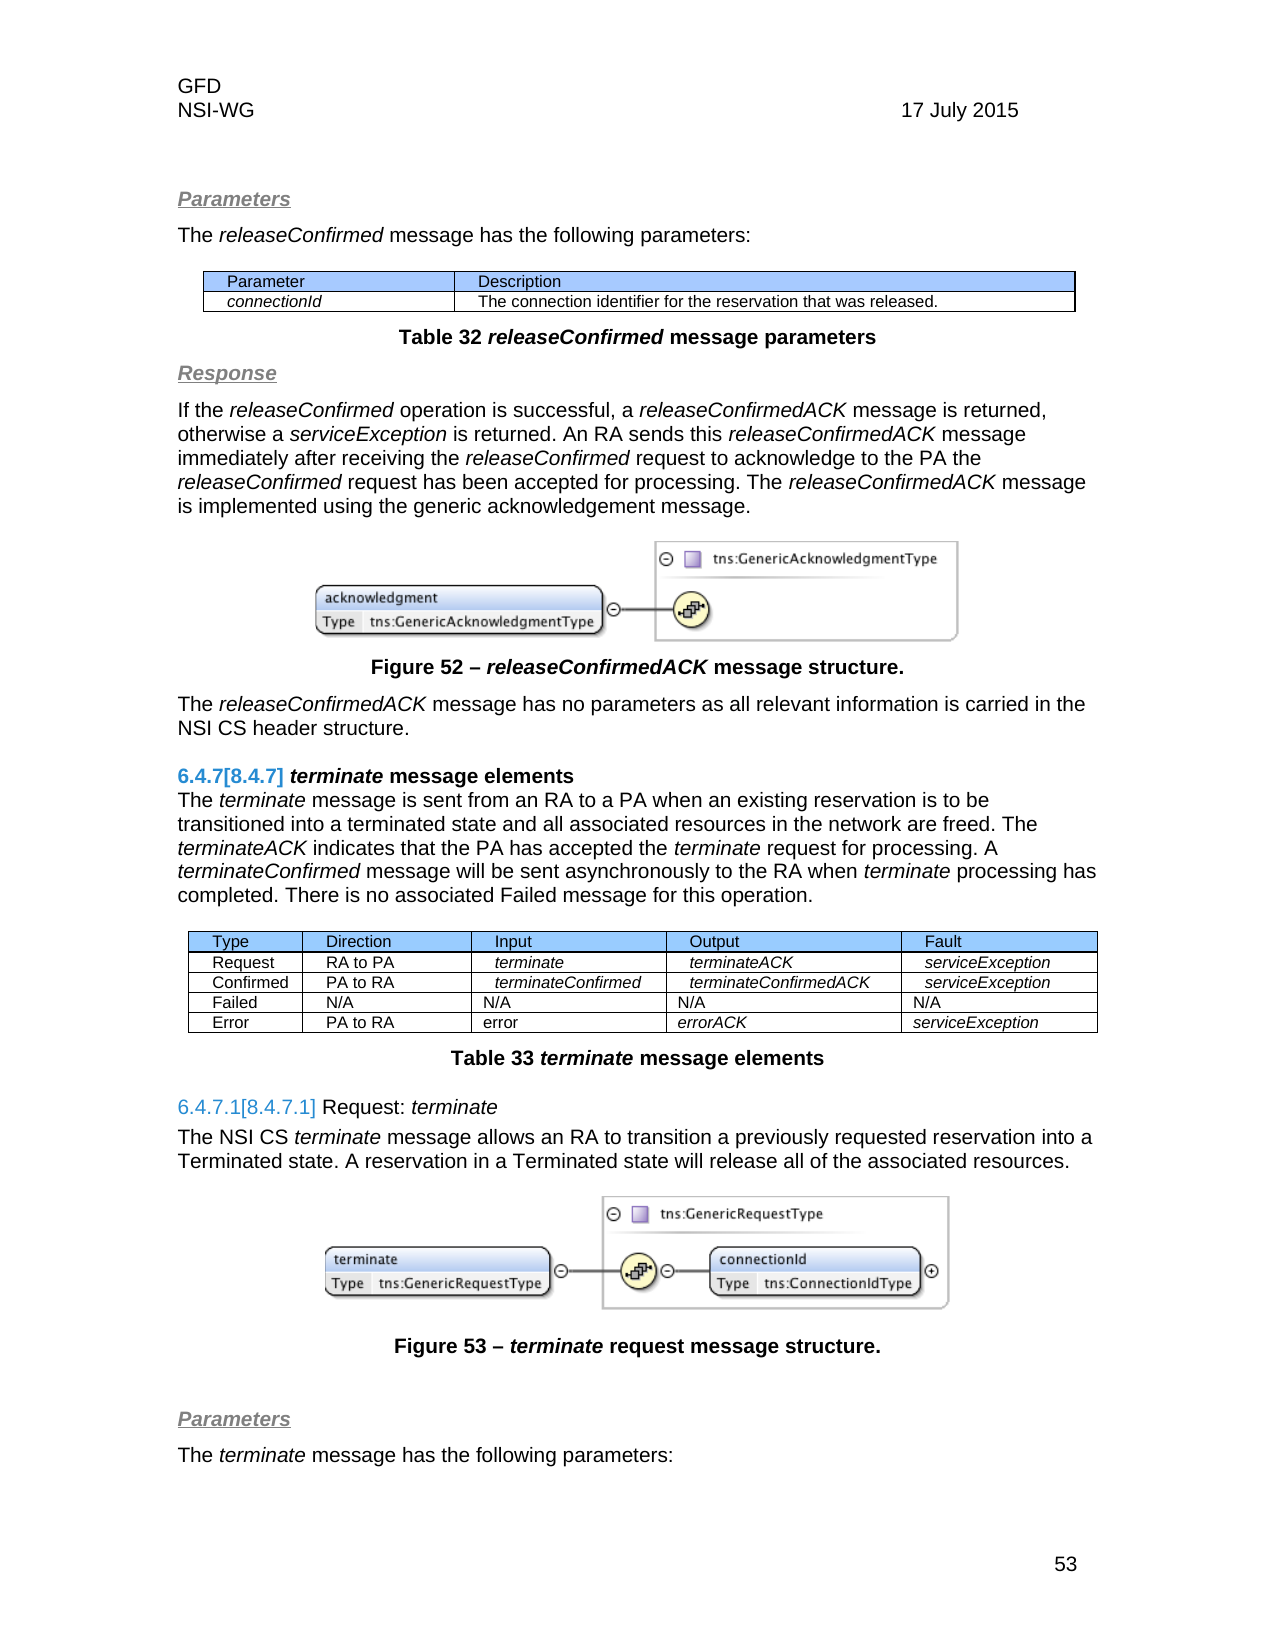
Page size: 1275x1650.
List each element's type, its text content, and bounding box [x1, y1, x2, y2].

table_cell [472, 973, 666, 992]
subtitle terminate message elements [177, 763, 1098, 787]
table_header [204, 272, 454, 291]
picture [325, 1196, 951, 1311]
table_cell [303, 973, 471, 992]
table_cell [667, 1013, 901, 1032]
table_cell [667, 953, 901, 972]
text Figure 53 – terminate request message structure. [177, 1333, 1098, 1357]
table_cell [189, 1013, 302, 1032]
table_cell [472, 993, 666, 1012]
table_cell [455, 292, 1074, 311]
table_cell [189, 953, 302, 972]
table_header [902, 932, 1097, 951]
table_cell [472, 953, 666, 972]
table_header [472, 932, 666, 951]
text The releaseConfirmedACK message has no parameters as all relevant information is carried in the NSI CS header structure. [177, 692, 1098, 739]
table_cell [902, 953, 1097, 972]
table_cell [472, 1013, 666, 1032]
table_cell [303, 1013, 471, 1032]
text Parameters [177, 1406, 1098, 1430]
text Response [177, 361, 1098, 385]
text The releaseConfirmed message has the following parameters: [177, 223, 1098, 247]
picture [315, 541, 960, 643]
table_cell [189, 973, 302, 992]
text The terminate message has the following parameters: [177, 1443, 1098, 1467]
text Parameters [177, 186, 1098, 210]
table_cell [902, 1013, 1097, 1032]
text The NSI CS terminate message allows an RA to transition a previously requested reservation into a Terminated state. A reservation in a Terminated state will release all of the associated resources. [177, 1125, 1098, 1173]
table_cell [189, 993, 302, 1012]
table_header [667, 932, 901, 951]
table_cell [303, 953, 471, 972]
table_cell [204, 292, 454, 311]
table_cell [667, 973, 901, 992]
text Table 32 releaseConfirmed message parameters [177, 325, 1098, 349]
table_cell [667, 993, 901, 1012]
text Figure 52 – releaseConfirmedACK message structure. [177, 655, 1098, 679]
text The terminate message is sent from an RA to a PA when an existing reservation is to be transitioned into a terminated state and all associated resources in the network are freed. The terminateACK indicates that the PA has accepted the terminate request for processing. A terminateConfirmed message will be sent asynchronously to the RA when terminate processing has completed. There is no associated Failed message for this operation. [177, 787, 1098, 907]
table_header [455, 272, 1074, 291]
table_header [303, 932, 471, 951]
subtitle Request: terminate [177, 1095, 1098, 1119]
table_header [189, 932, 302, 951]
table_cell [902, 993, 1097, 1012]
text If the releaseConfirmed operation is successful, a releaseConfirmedACK message is returned, otherwise a serviceException is returned. An RA sends this releaseConfirmedACK message immediately after receiving the releaseConfirmed request to acknowledge to the PA the releaseConfirmed request has been accepted for processing. The releaseConfirmedACK message is implemented using the generic acknowledgement message. [177, 398, 1098, 517]
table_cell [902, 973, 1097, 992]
text Table 33 terminate message elements [177, 1046, 1098, 1070]
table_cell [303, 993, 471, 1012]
